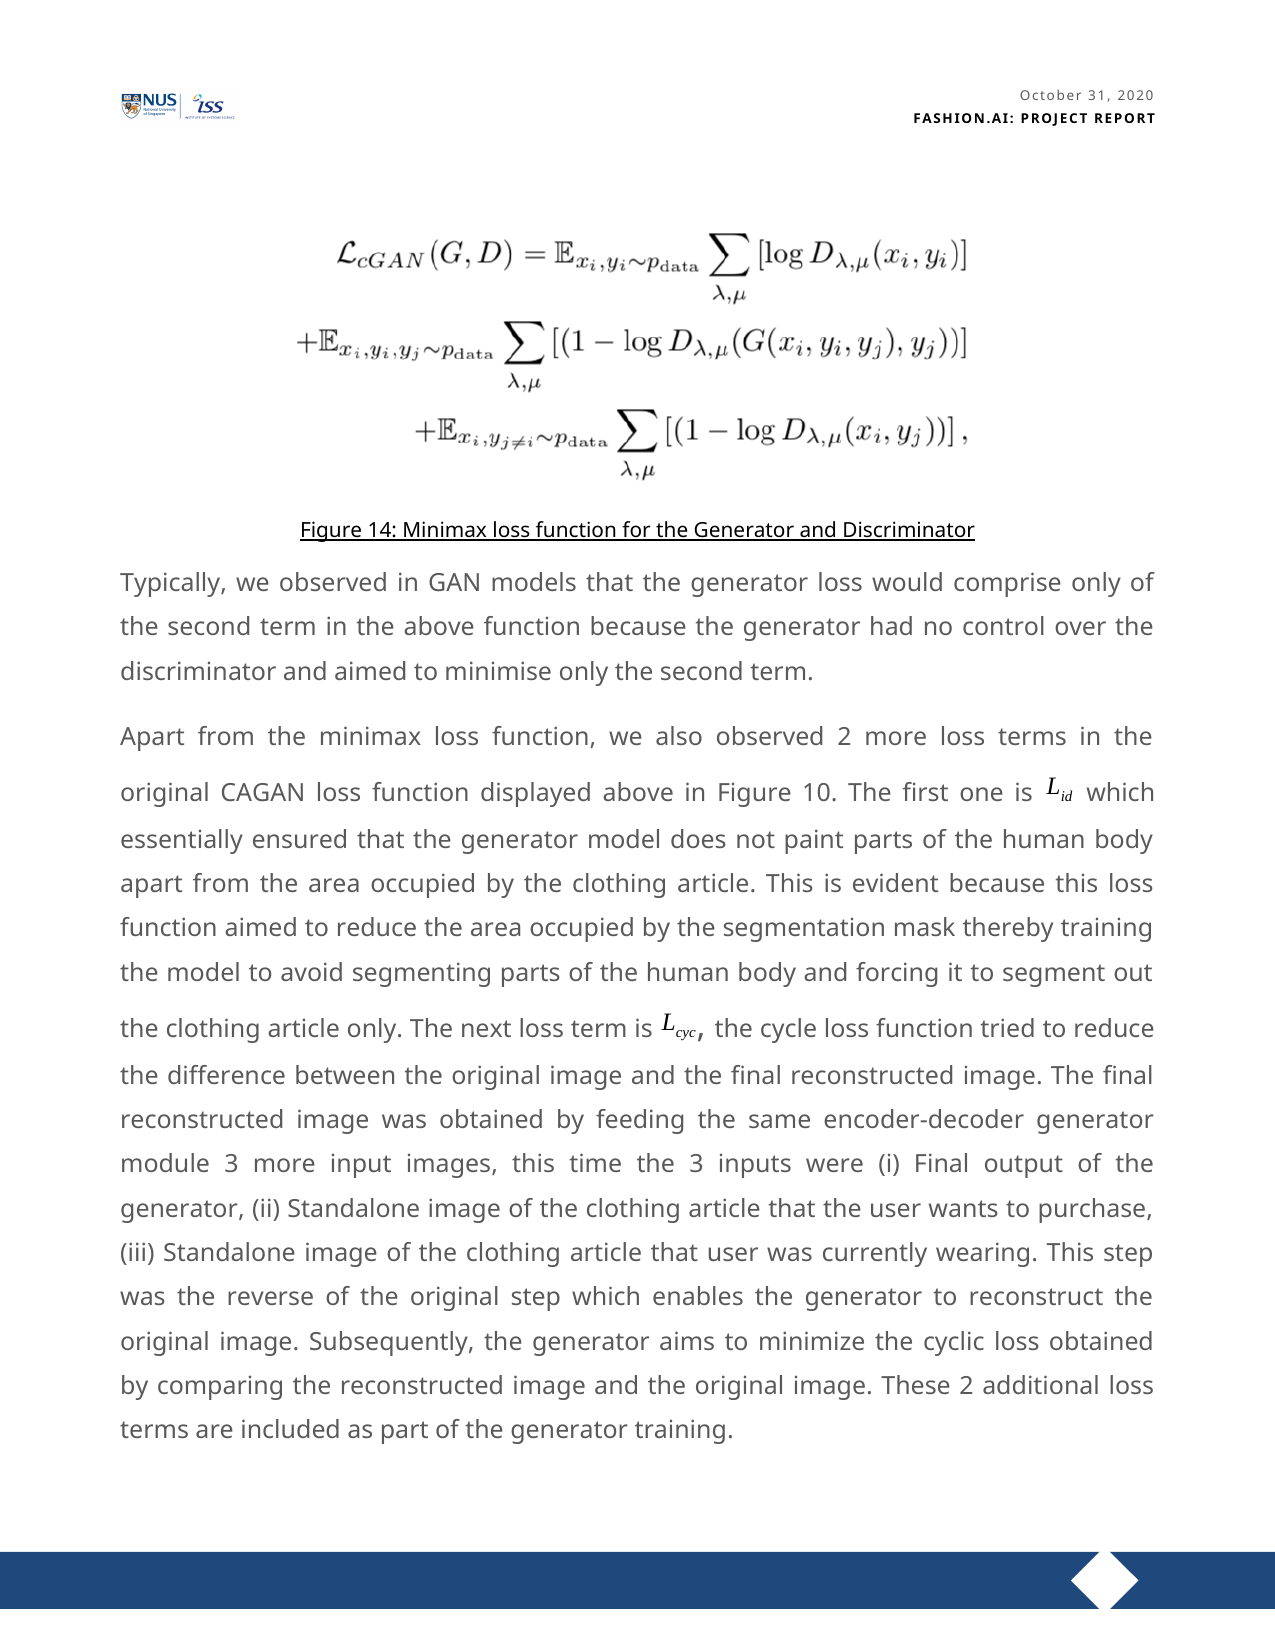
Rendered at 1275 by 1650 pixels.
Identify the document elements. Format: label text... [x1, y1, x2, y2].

text Typically, we observed in GAN models that the generator loss would comprise only of the second term in the above function because the generator had no control over the discriminator and aimed to minimise only the second term. [120, 564, 1155, 687]
text Figure 14: Minimax loss function for the Generator and Discriminator [120, 515, 1155, 544]
text Apart from the minimax loss function, we also observed 2 more loss terms in the original CAGAN loss function displayed above in Figure 10. The first one is which essentially ensured that the generator model does not paint parts of the human body apart from the area occupied by the clothing article. This is evident because this loss function aimed to reduce the area occupied by the segmentation mask thereby training the model to avoid segmenting parts of the human body and forcing it to segment out the clothing article only. The next loss term is , the cycle loss function tried to reduce the difference between the original image and the final reconstructed image. The final reconstructed image was obtained by feeding the same encoder-decoder generator module 3 more input images, this time the 3 inputs were (i) Final output of the generator, (ii) Standalone image of the clothing article that the user wants to purchase, (iii) Standalone image of the clothing article that user was currently wearing. This step was the reverse of the original step which enables the generator to reconstruct the original image. Subsequently, the generator aims to minimize the cyclic loss obtained by comparing the reconstructed image and the original image. These 2 additional loss terms are included as part of the generator training. [120, 718, 1155, 1446]
picture [280, 212, 995, 485]
picture [120, 89, 238, 124]
